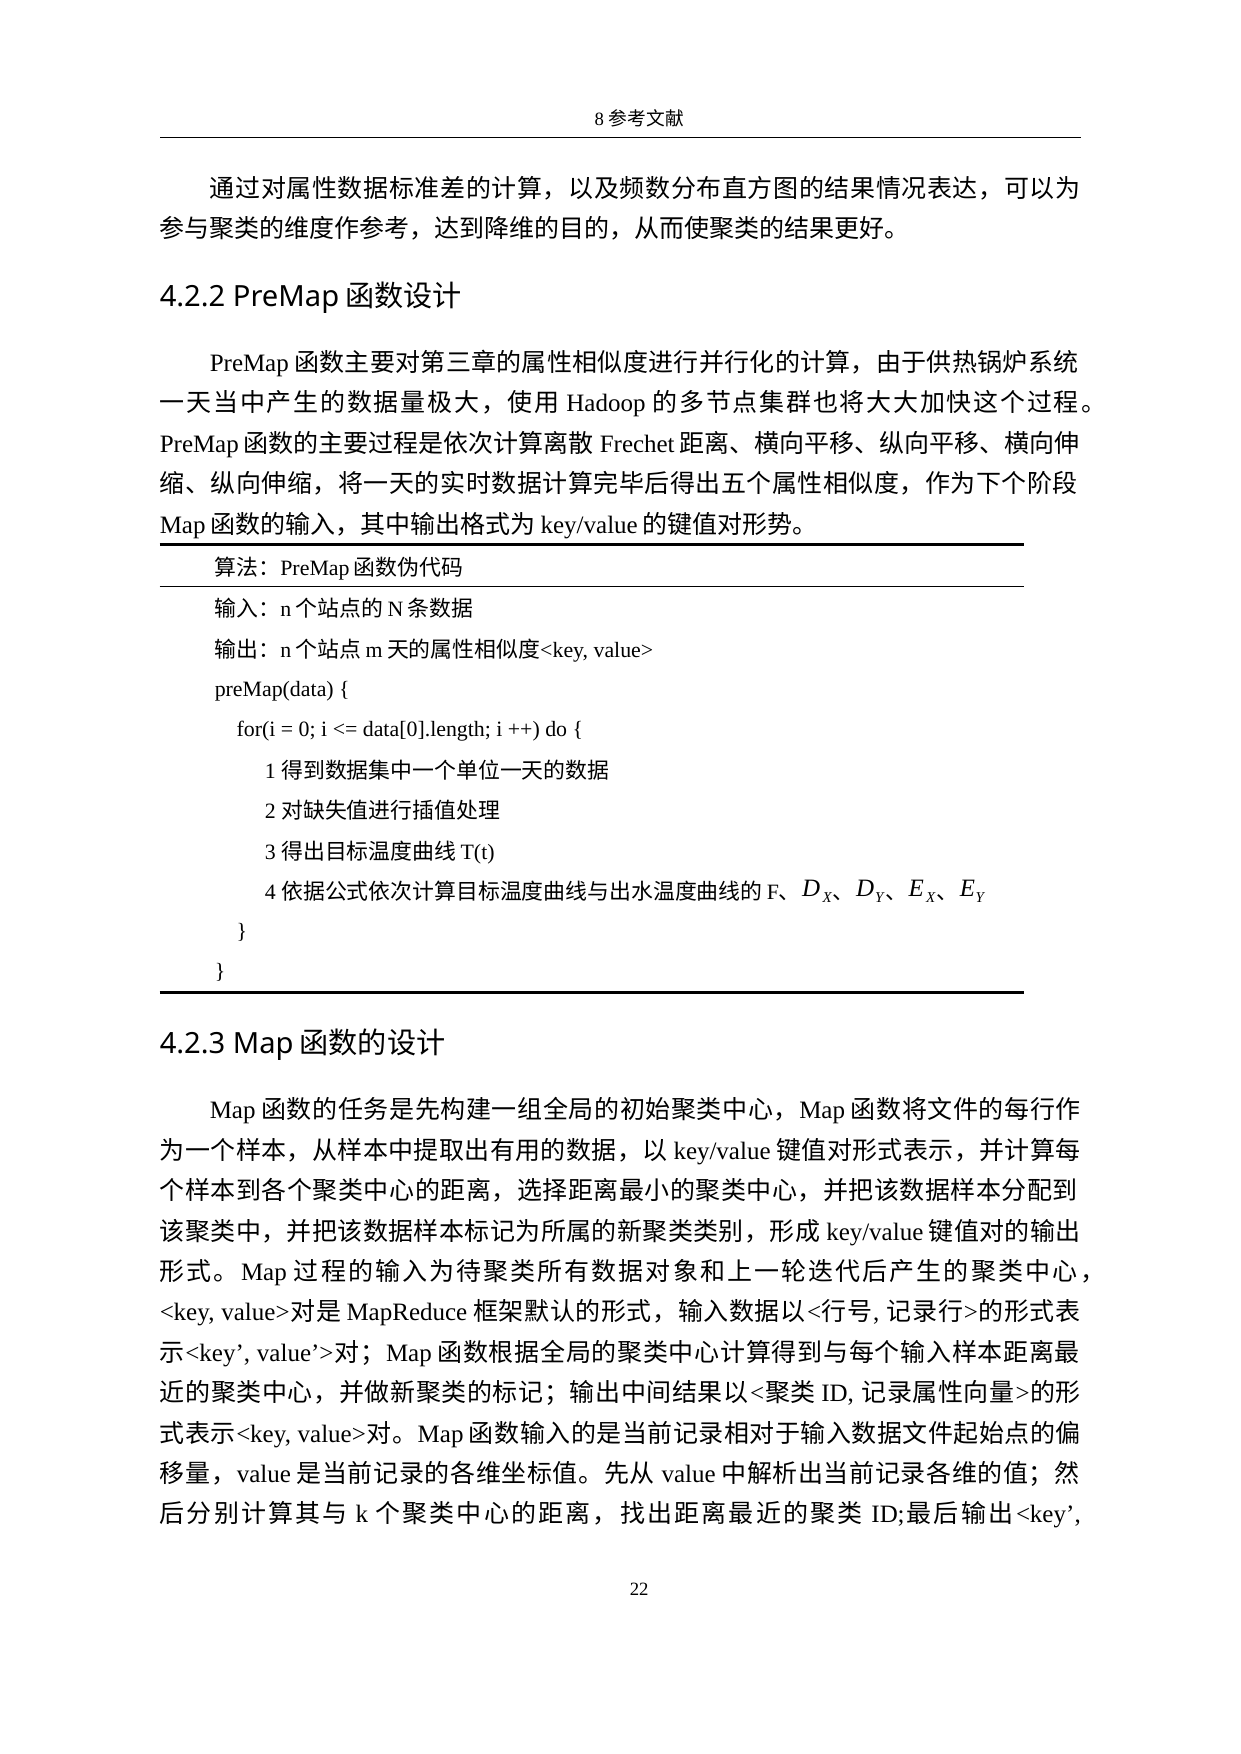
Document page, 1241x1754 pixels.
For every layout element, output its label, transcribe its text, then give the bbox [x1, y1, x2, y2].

table_header 算法：PreMap函数伪代码 [160, 546, 1024, 586]
text 通过对属性数据标准差的计算，以及频数分布直方图的结果情况表达，可以为参与聚类的维度作参考，达到降维的目的，从而使聚类的结果更好。 [159, 166, 1081, 247]
table_cell 输入：n个站点的N条数据 输出：n个站点m天的属性相似度<key, value> preMap(data) { for(i = 0; i <= data[0].length; i ++) do { 1 得到数据集中一个单位一天的数据 2 对缺失值进行插值处理 3 得出目标温度曲线T(t) 4 依据公式依次计算目标温度曲线与出水温度曲线的F、、、、 } } [160, 587, 1024, 991]
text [159, 1088, 1081, 1532]
subtitle 4.2.2 PreMap函数设计 [159, 253, 1081, 334]
subtitle 4.2.3 Map函数的设计 [159, 1001, 1081, 1081]
text PreMap函数主要对第三章的属性相似度进行并行化的计算，由于供热锅炉系统一天当中产生的数据量极大，使用Hadoop的多节点集群也将大大加快这个过程。PreMap函数的主要过程是依次计算离散Frechet距离、横向平移、纵向平移、横向伸缩、纵向伸缩，将一天的实时数据计算完毕后得出五个属性相似度，作为下个阶段Map函数的输入，其中输出格式为key/value的键值对形势。 [159, 340, 1081, 542]
